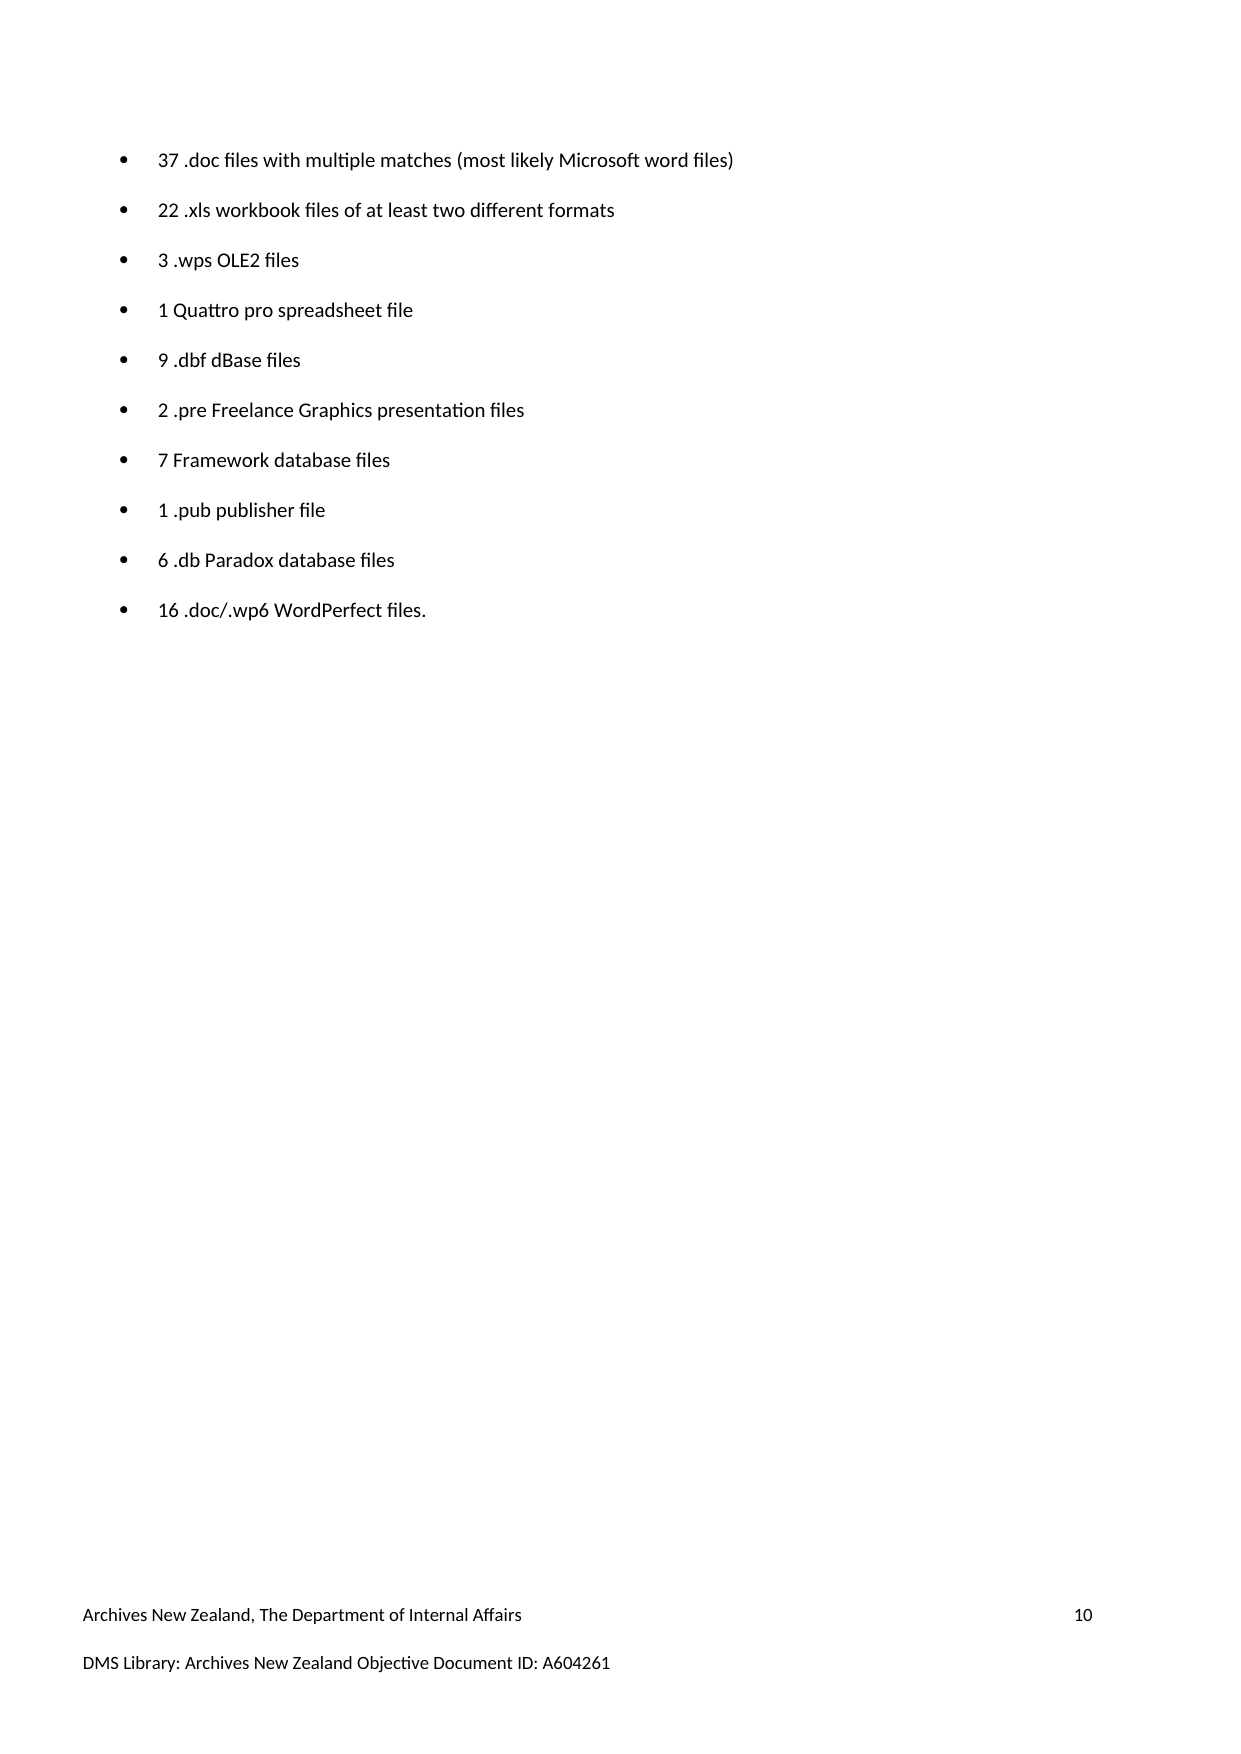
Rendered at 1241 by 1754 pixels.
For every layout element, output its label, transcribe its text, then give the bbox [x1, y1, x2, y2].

list 3 .wps OLE2 files [120, 248, 1092, 273]
list 1 Quattro pro spreadsheet file [120, 298, 1092, 323]
list 37 .doc files with multiple matches (most likely Microsoft word files) [120, 148, 1092, 173]
list 1 .pub publisher file [120, 498, 1092, 523]
list 2 .pre Freelance Graphics presentation files [120, 398, 1092, 423]
list 16 .doc/.wp6 WordPerfect files. [120, 598, 1092, 623]
list 22 .xls workbook files of at least two different formats [120, 198, 1092, 223]
list 7 Framework database files [120, 448, 1092, 473]
list 9 .dbf dBase files [120, 348, 1092, 373]
list 6 .db Paradox database files [120, 548, 1092, 573]
